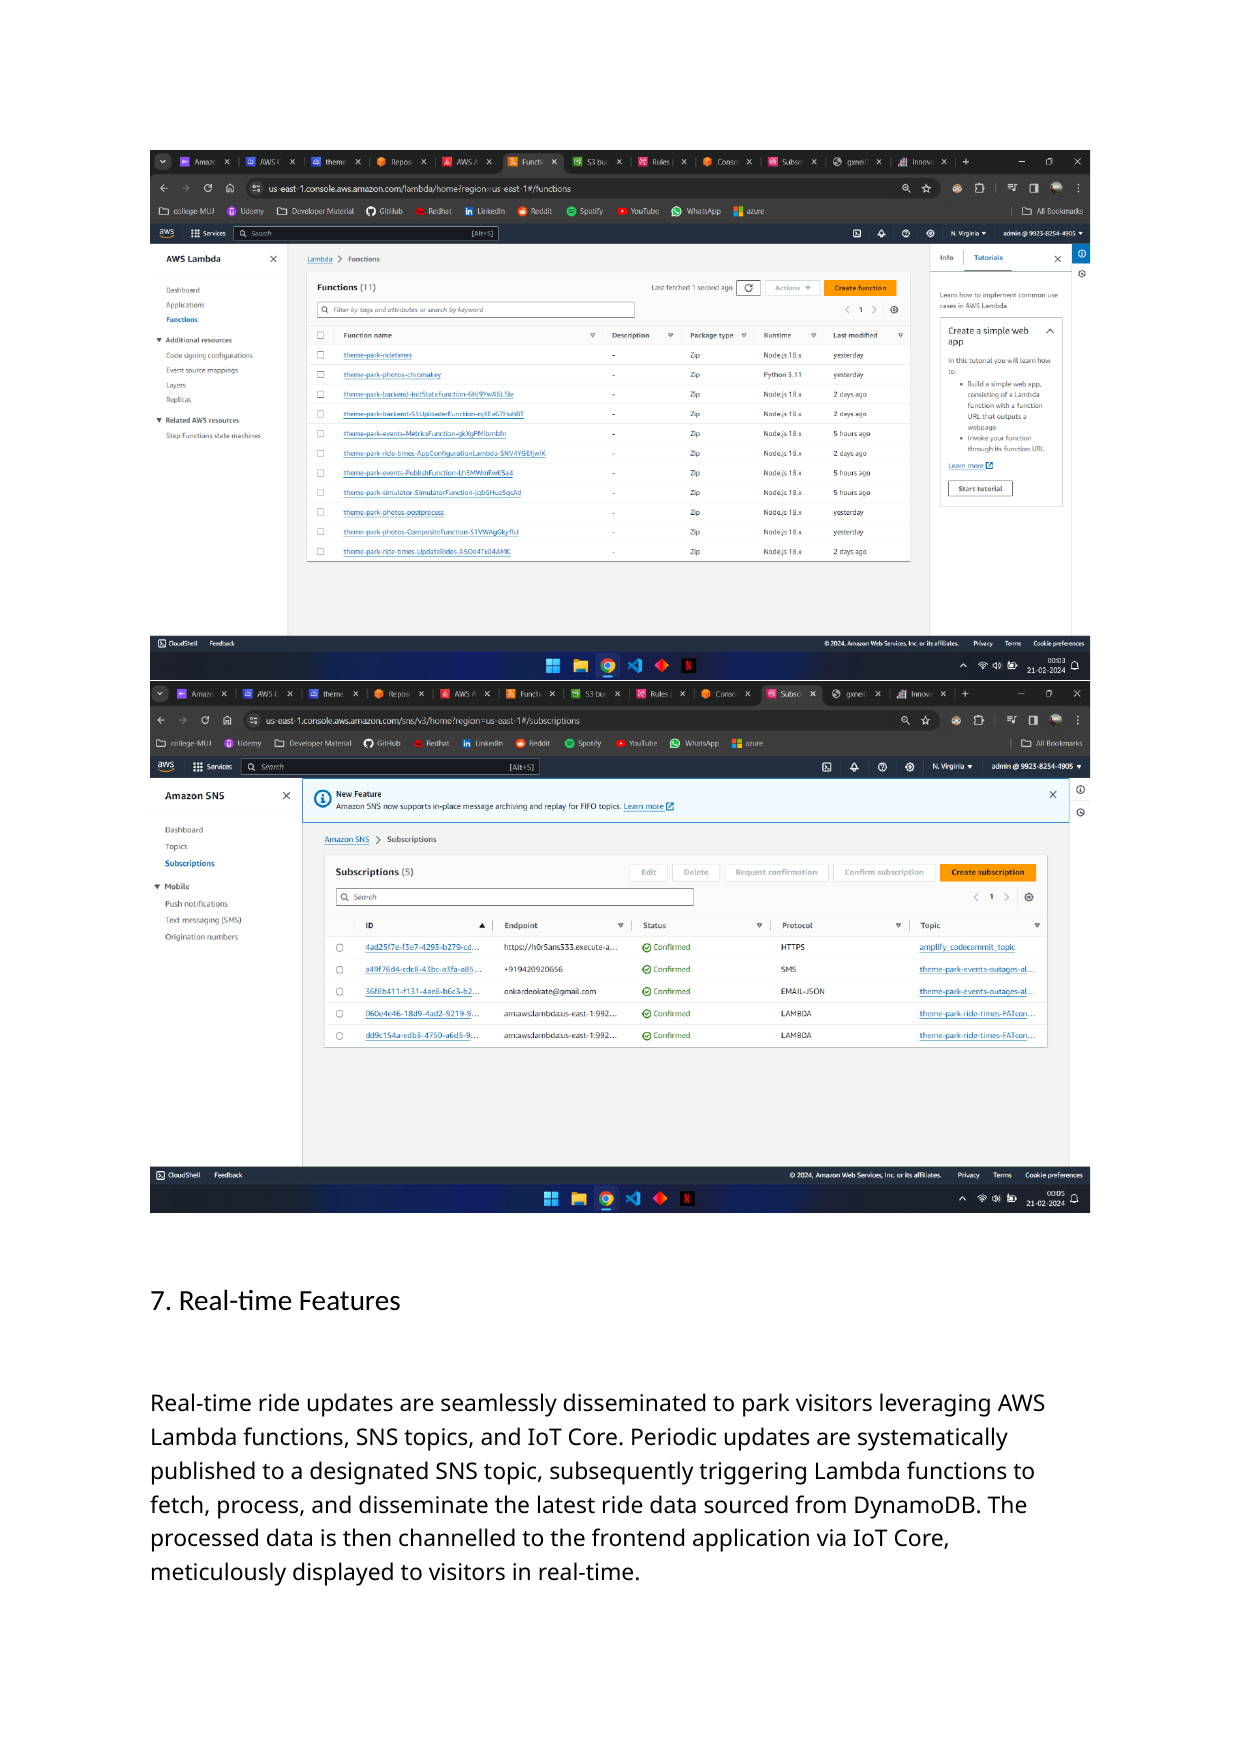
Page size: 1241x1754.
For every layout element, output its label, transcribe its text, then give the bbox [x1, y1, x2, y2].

text Real-time ride updates are seamlessly disseminated to park visitors leveraging AWS Lambda functions, SNS topics, and IoT Core. Periodic updates are systematically published to a designated SNS topic, subsequently triggering Lambda functions to fetch, process, and disseminate the latest ride data sourced from DynamoDB. The processed data is then channelled to the frontend application via IoT Core, meticulously displayed to visitors in real-time. [150, 1387, 1090, 1587]
picture [150, 681, 1091, 1213]
text 7. Real-time Features [150, 1282, 1090, 1317]
picture [150, 150, 1091, 680]
